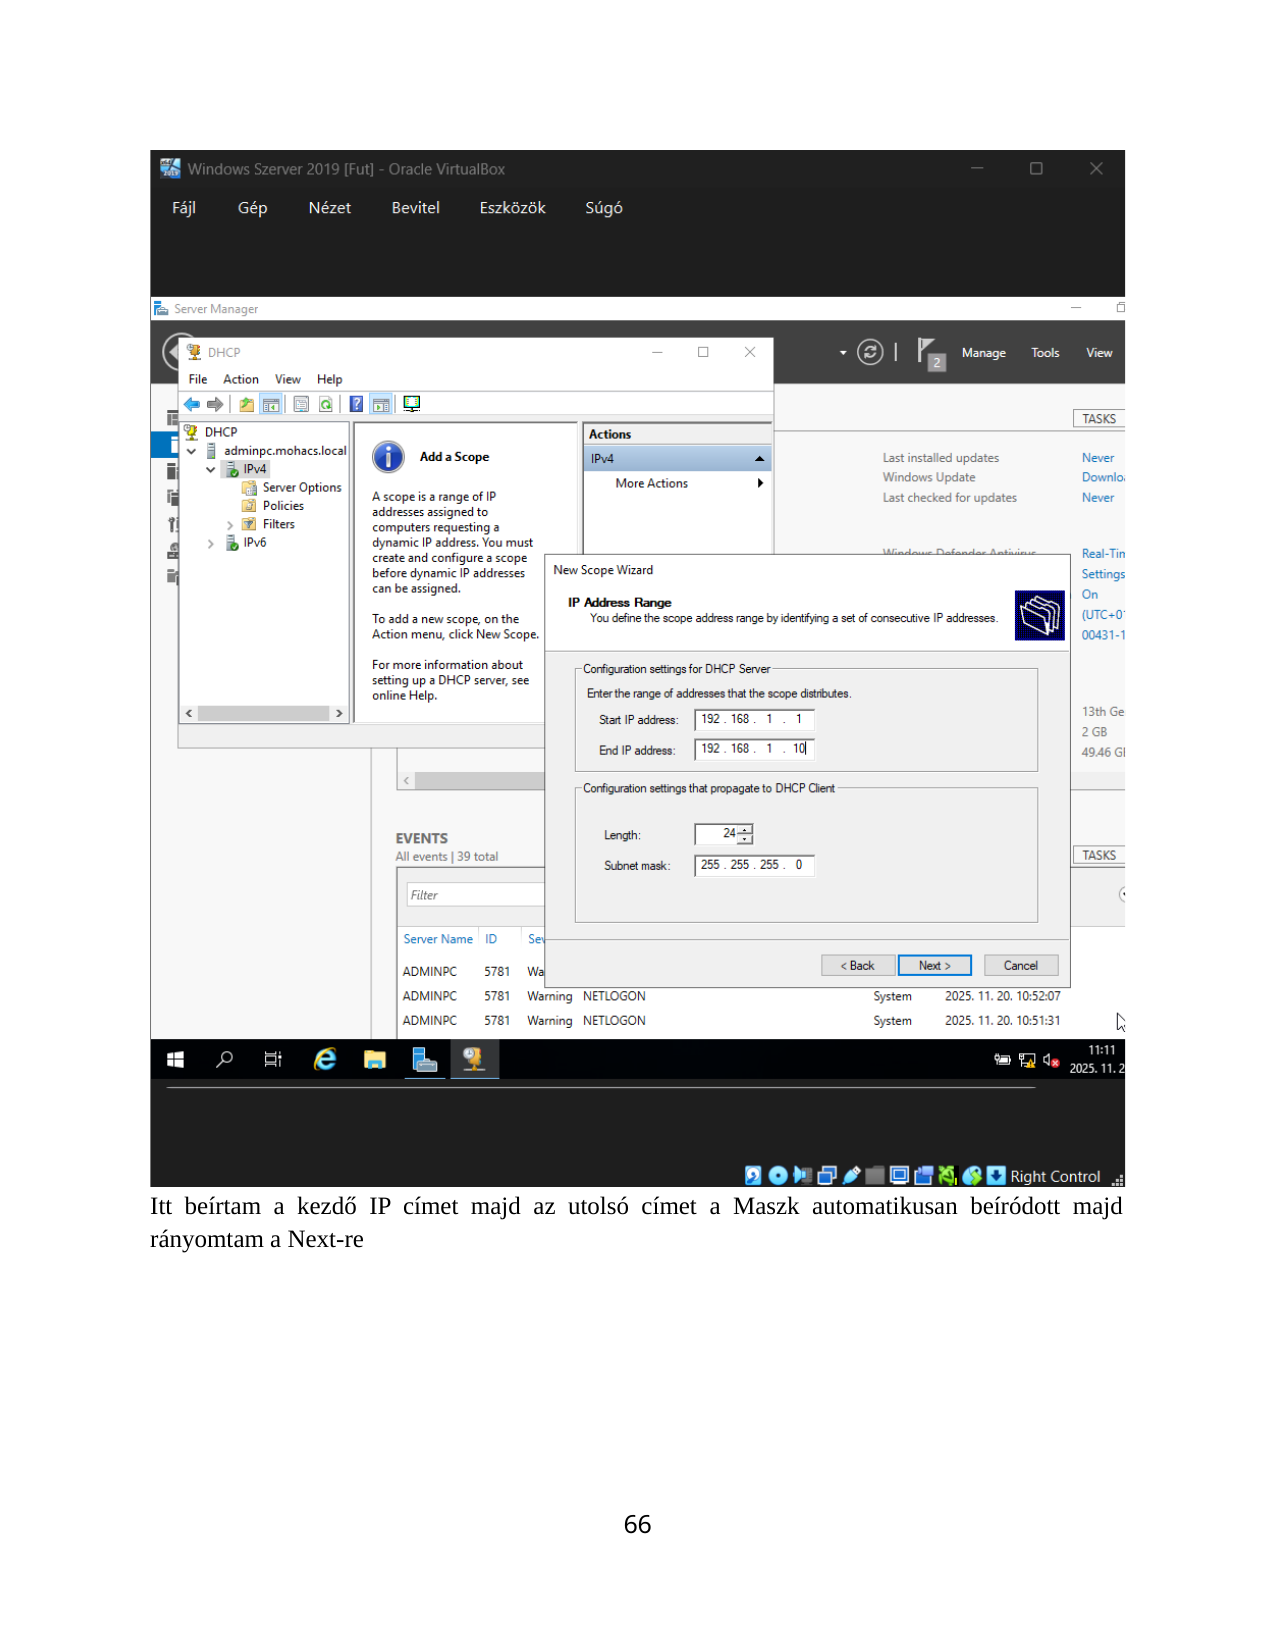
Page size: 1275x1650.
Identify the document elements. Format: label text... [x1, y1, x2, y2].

text Itt beírtam a kezdő IP címet majd az utolsó címet a Maszk automatikusan beíródott majd rányomtam a Next-re [150, 1187, 1125, 1253]
picture [150, 150, 1125, 1187]
